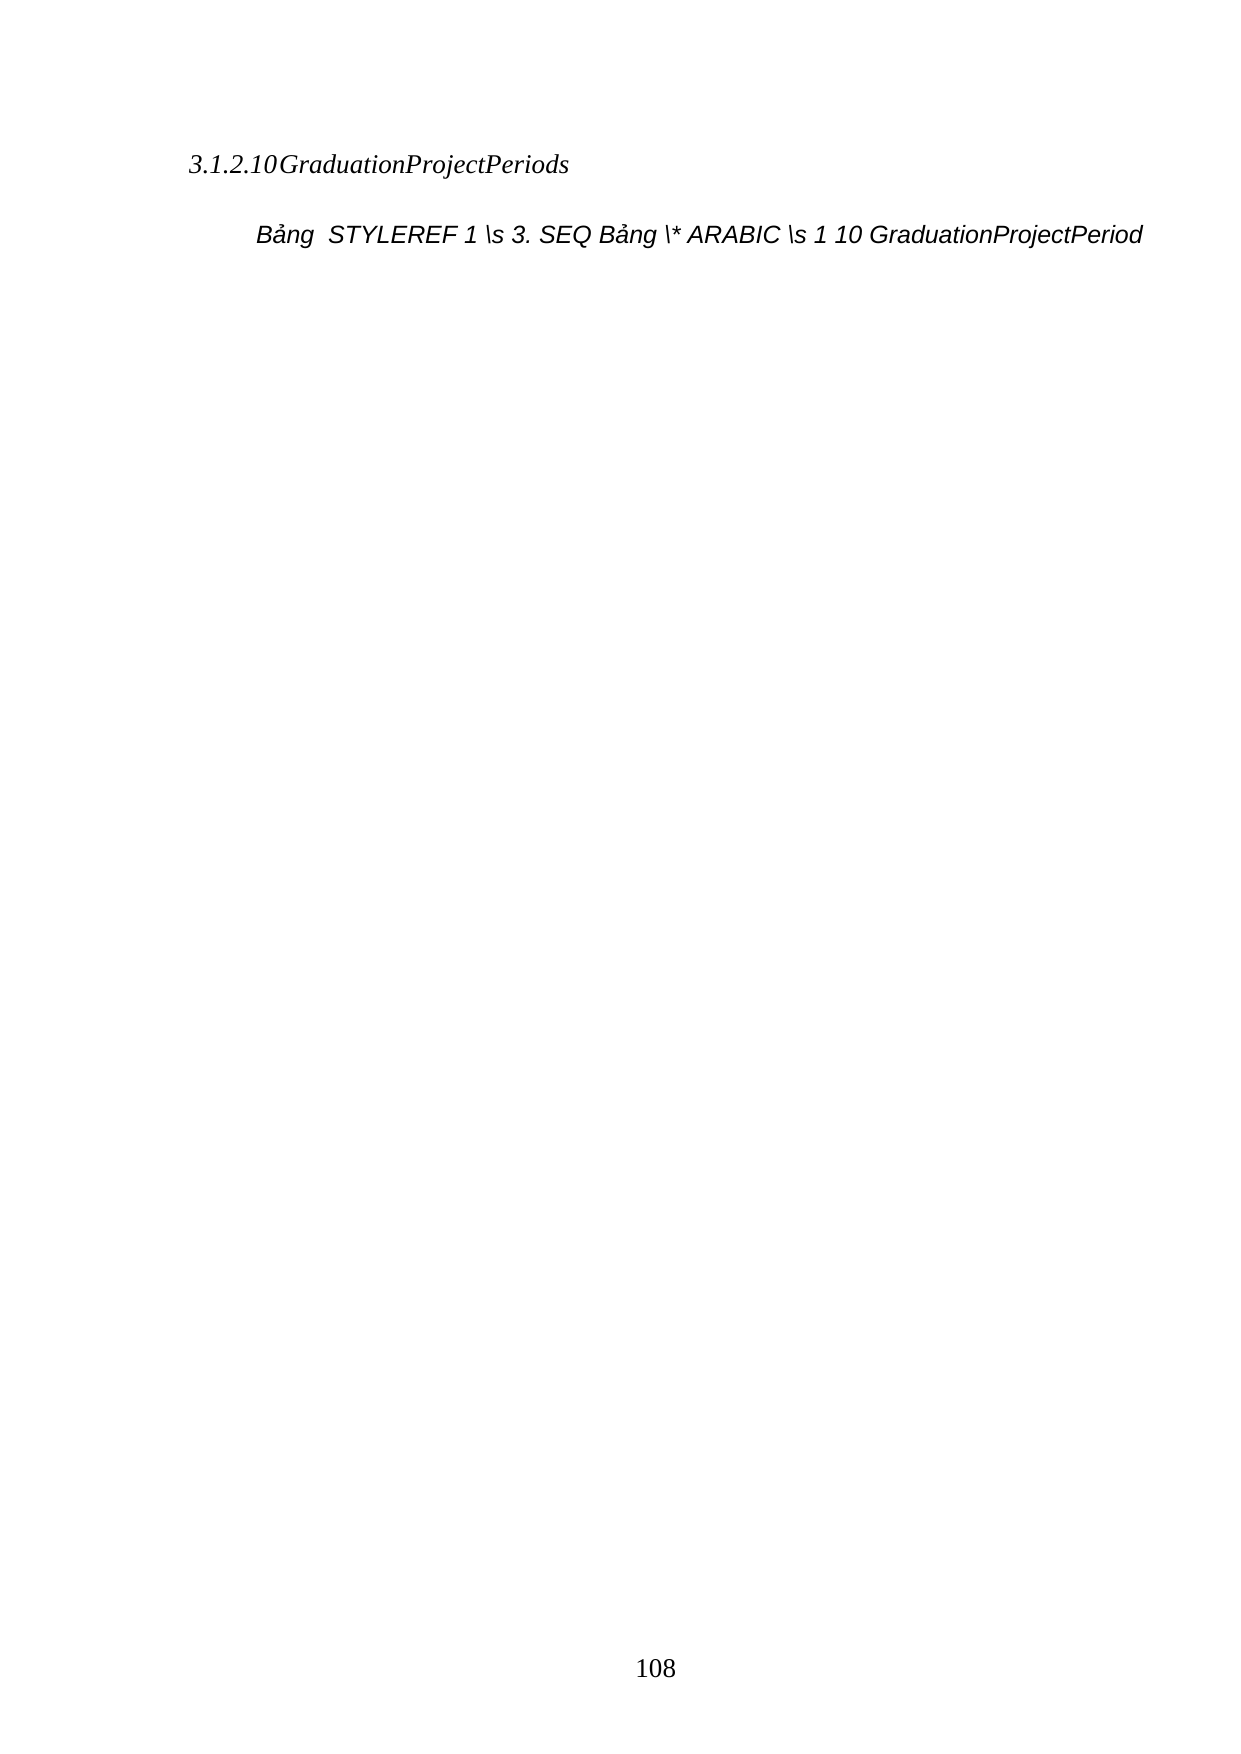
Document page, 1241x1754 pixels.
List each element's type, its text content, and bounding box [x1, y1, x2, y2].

subtitle GraduationProjectPeriods [189, 148, 1122, 179]
